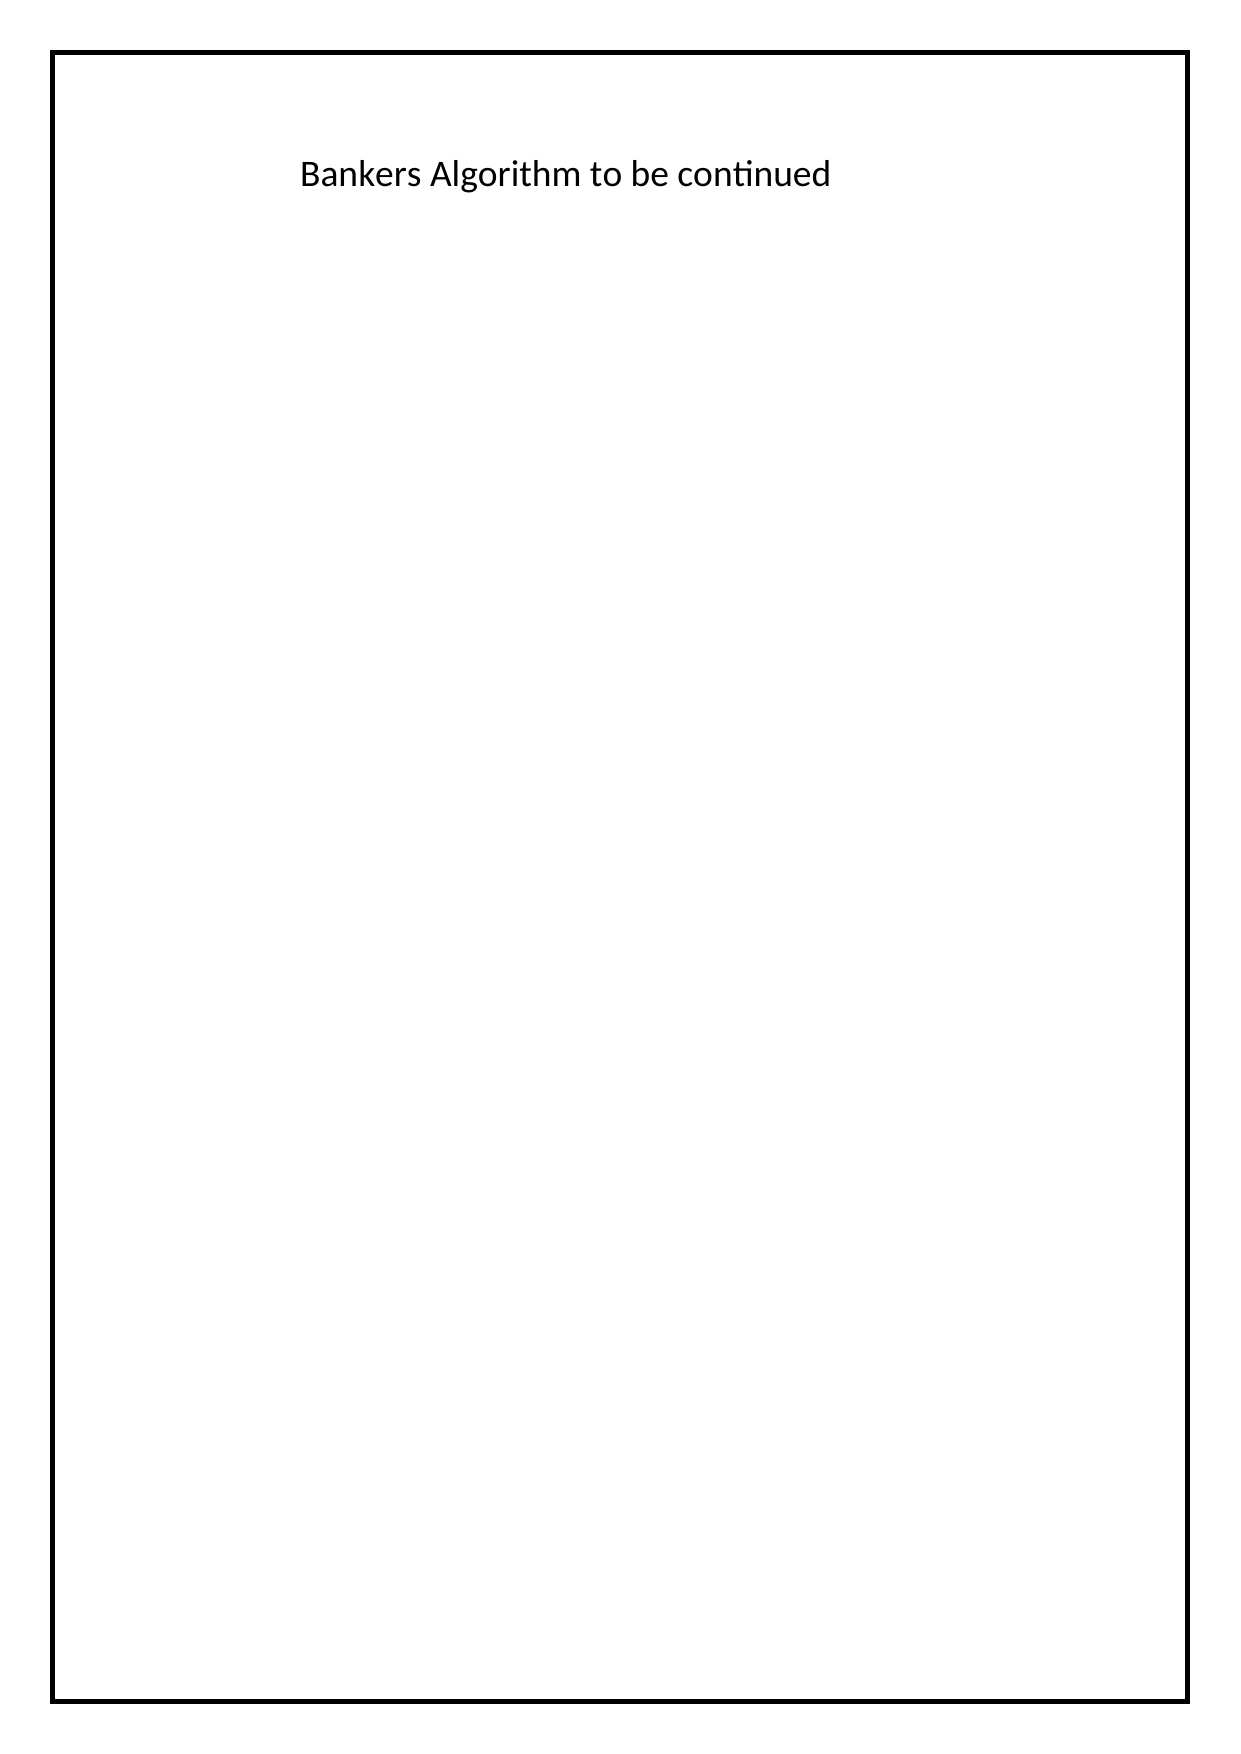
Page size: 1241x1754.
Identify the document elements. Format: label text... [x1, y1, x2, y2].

text Bankers Algorithm to be continued [225, 150, 1090, 196]
